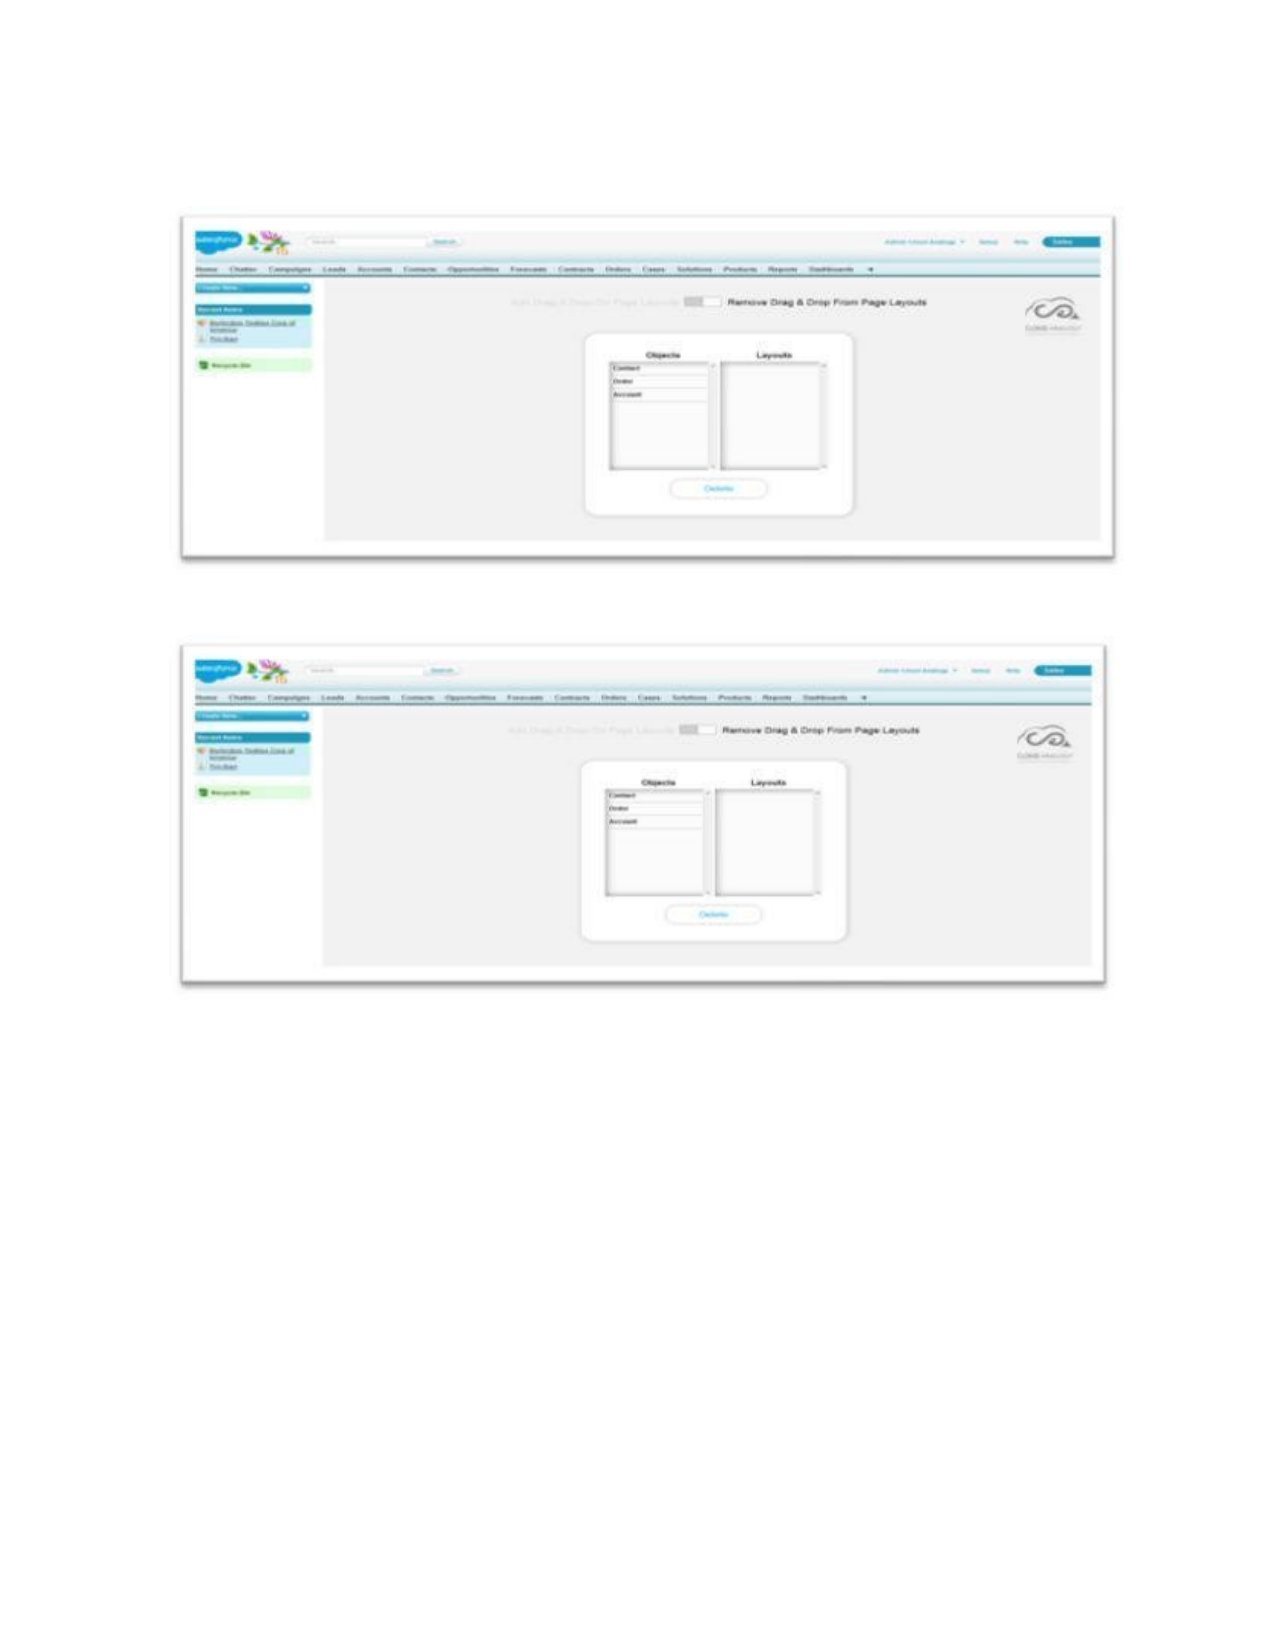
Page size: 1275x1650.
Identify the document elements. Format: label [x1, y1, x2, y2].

picture [168, 635, 1116, 1000]
picture [168, 206, 1125, 575]
